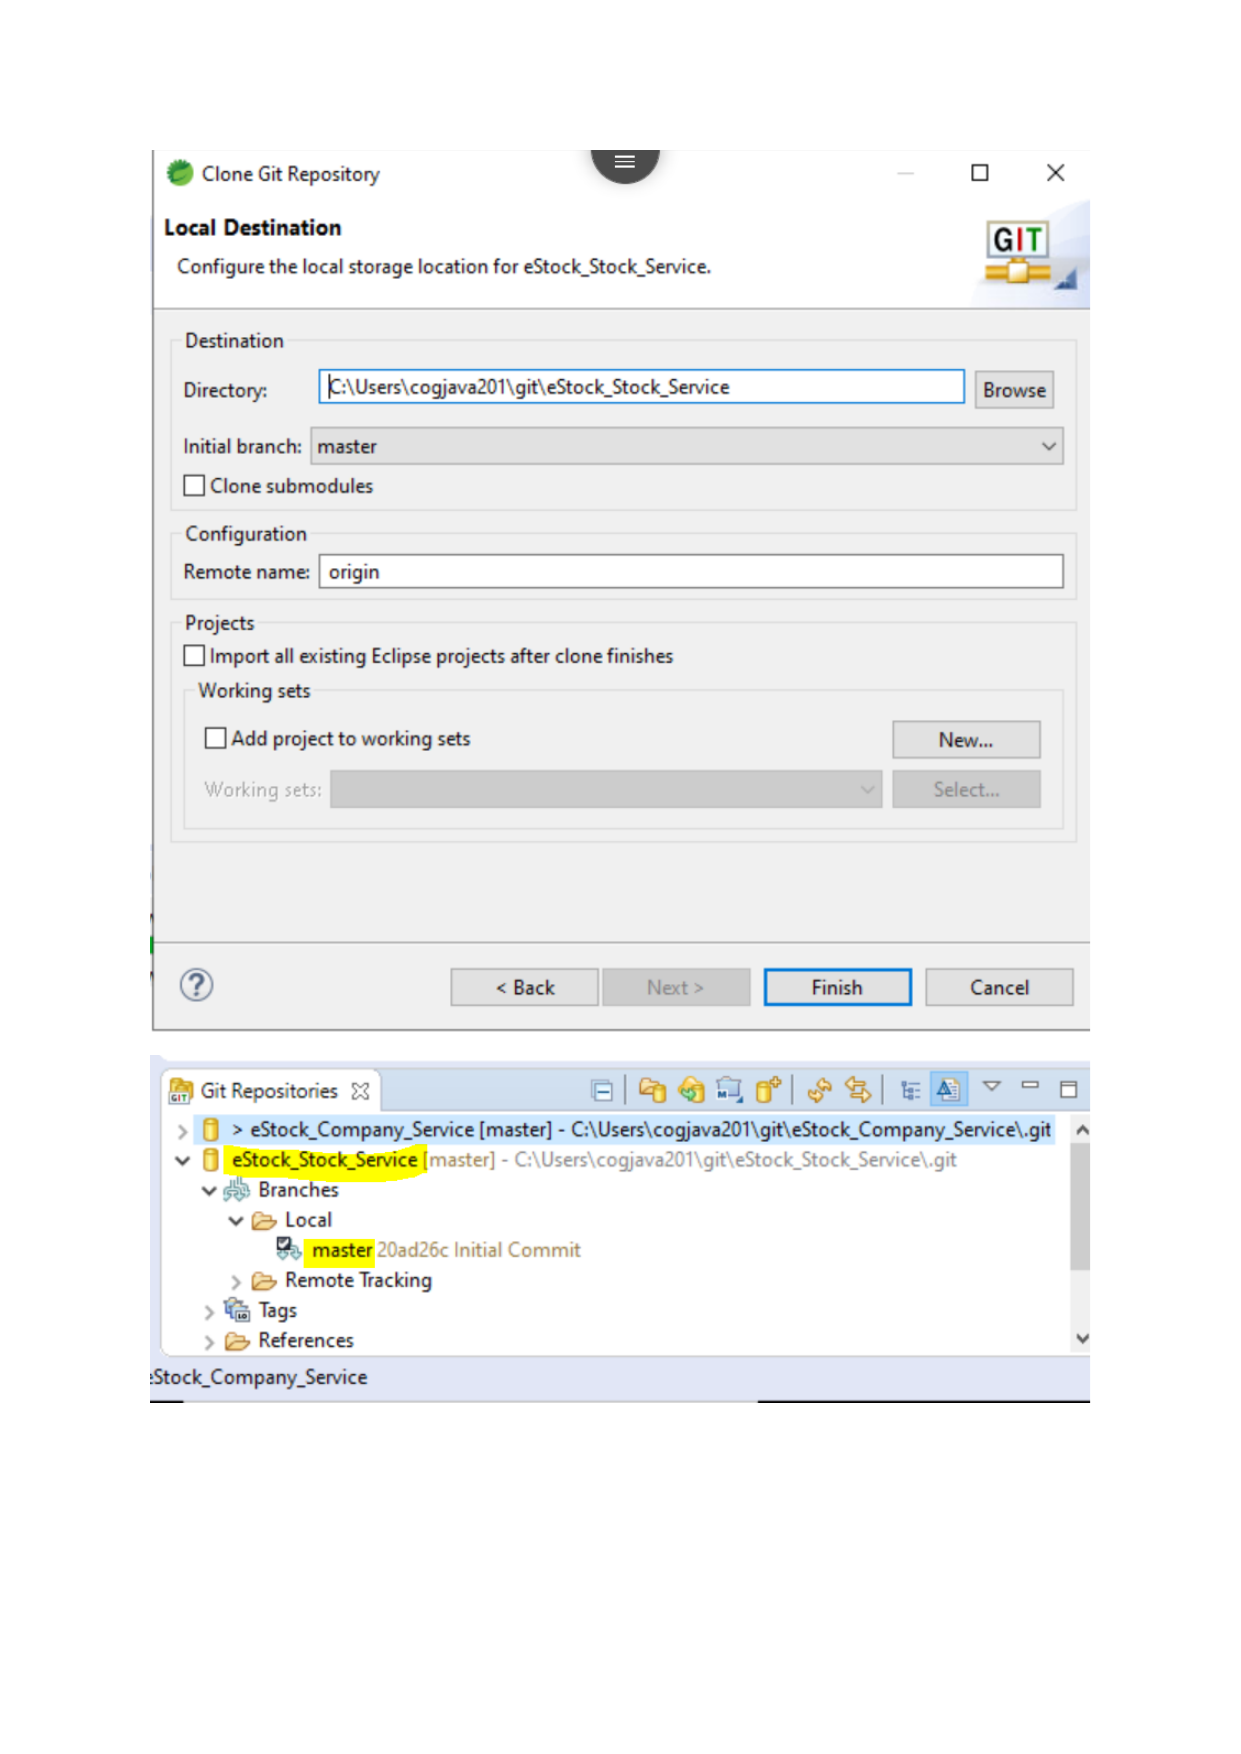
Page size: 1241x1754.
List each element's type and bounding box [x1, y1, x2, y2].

picture [150, 1055, 1091, 1403]
picture [150, 150, 1091, 1037]
